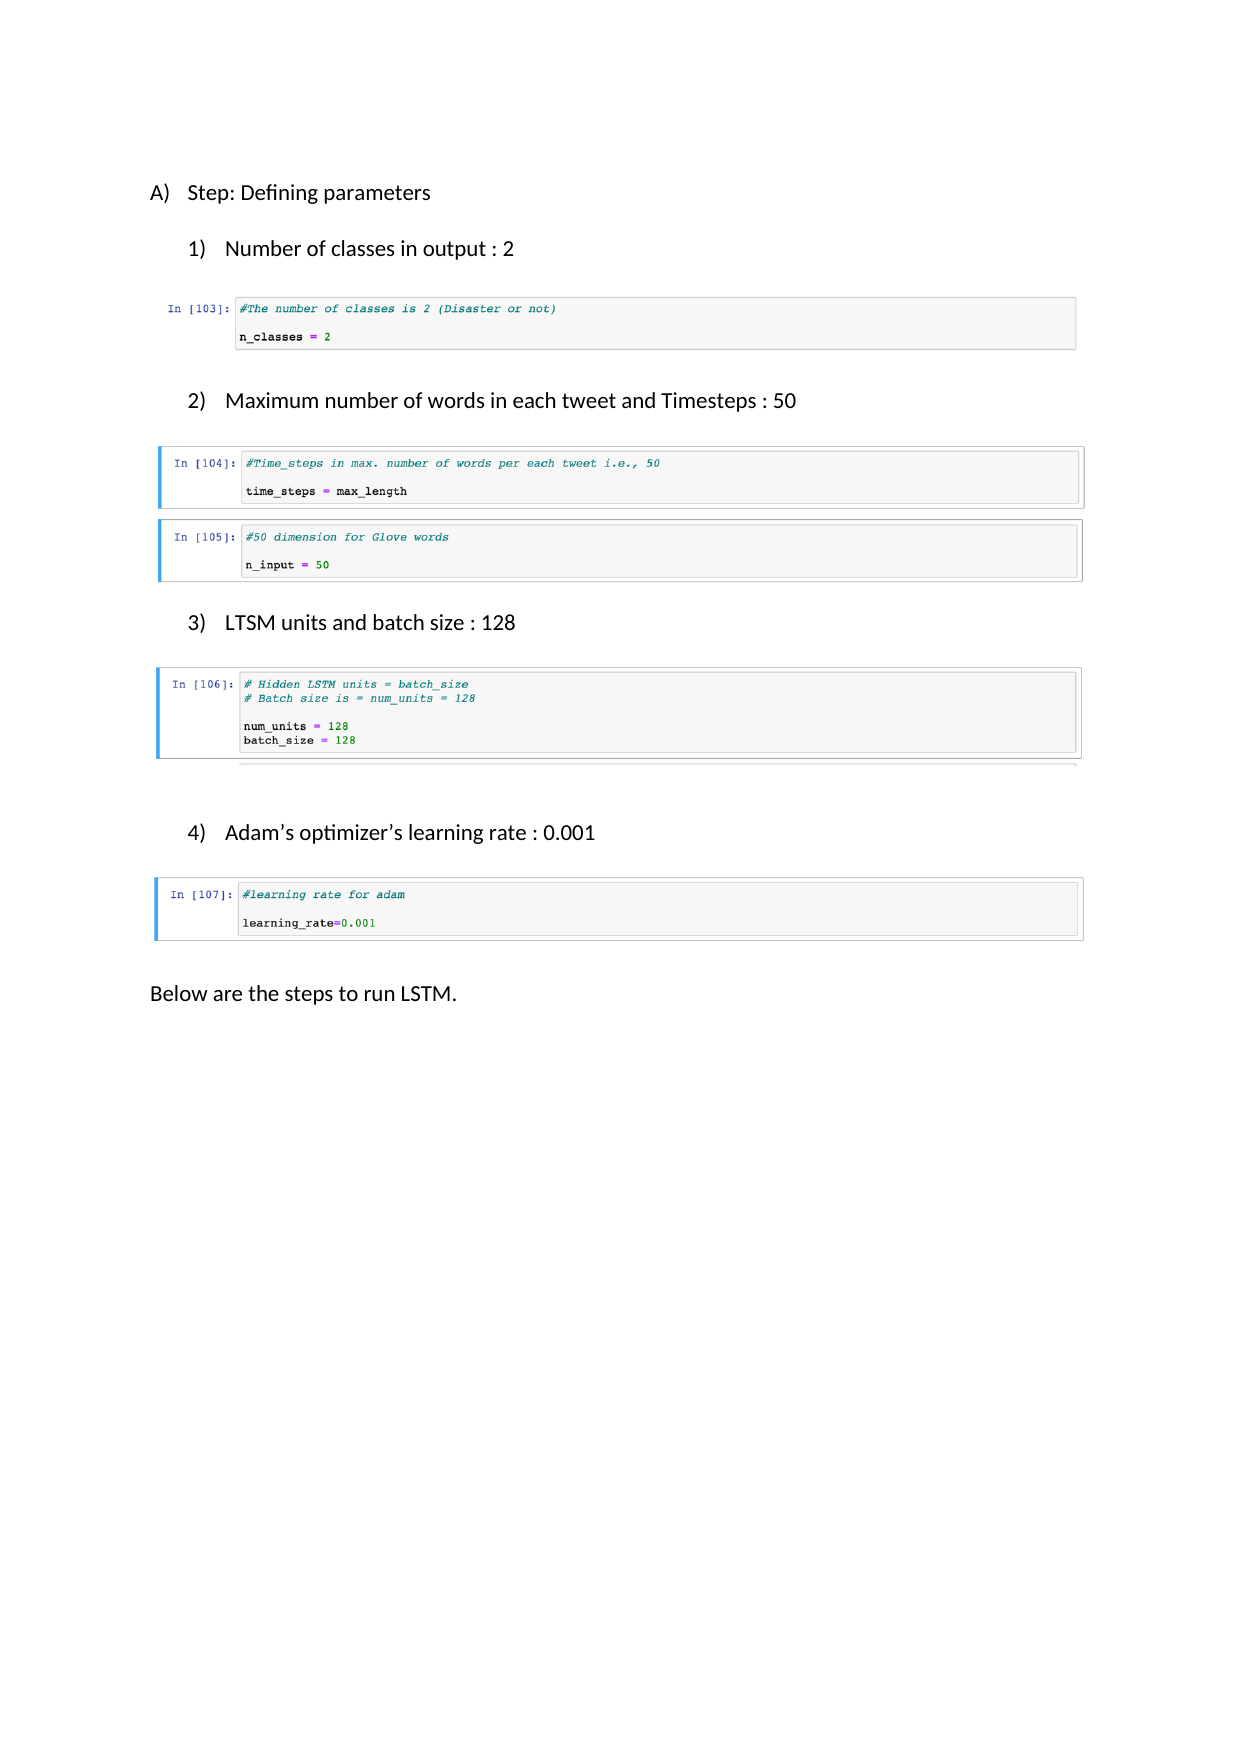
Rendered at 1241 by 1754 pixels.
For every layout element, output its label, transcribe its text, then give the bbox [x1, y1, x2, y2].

picture [150, 874, 1090, 952]
list Step: Defining parameters [150, 178, 1090, 206]
list Maximum number of words in each tweet and Timesteps : 50 [187, 386, 1090, 414]
picture [150, 442, 1090, 584]
picture [150, 664, 1090, 766]
list LTSM units and batch size : 128 [187, 608, 1090, 636]
text Below are the steps to run LSTM. [150, 979, 1090, 1007]
list Number of classes in output : 2 [187, 234, 1090, 262]
list Adam’s optimizer’s learning rate : 0.001 [187, 818, 1090, 846]
picture [150, 290, 1090, 359]
